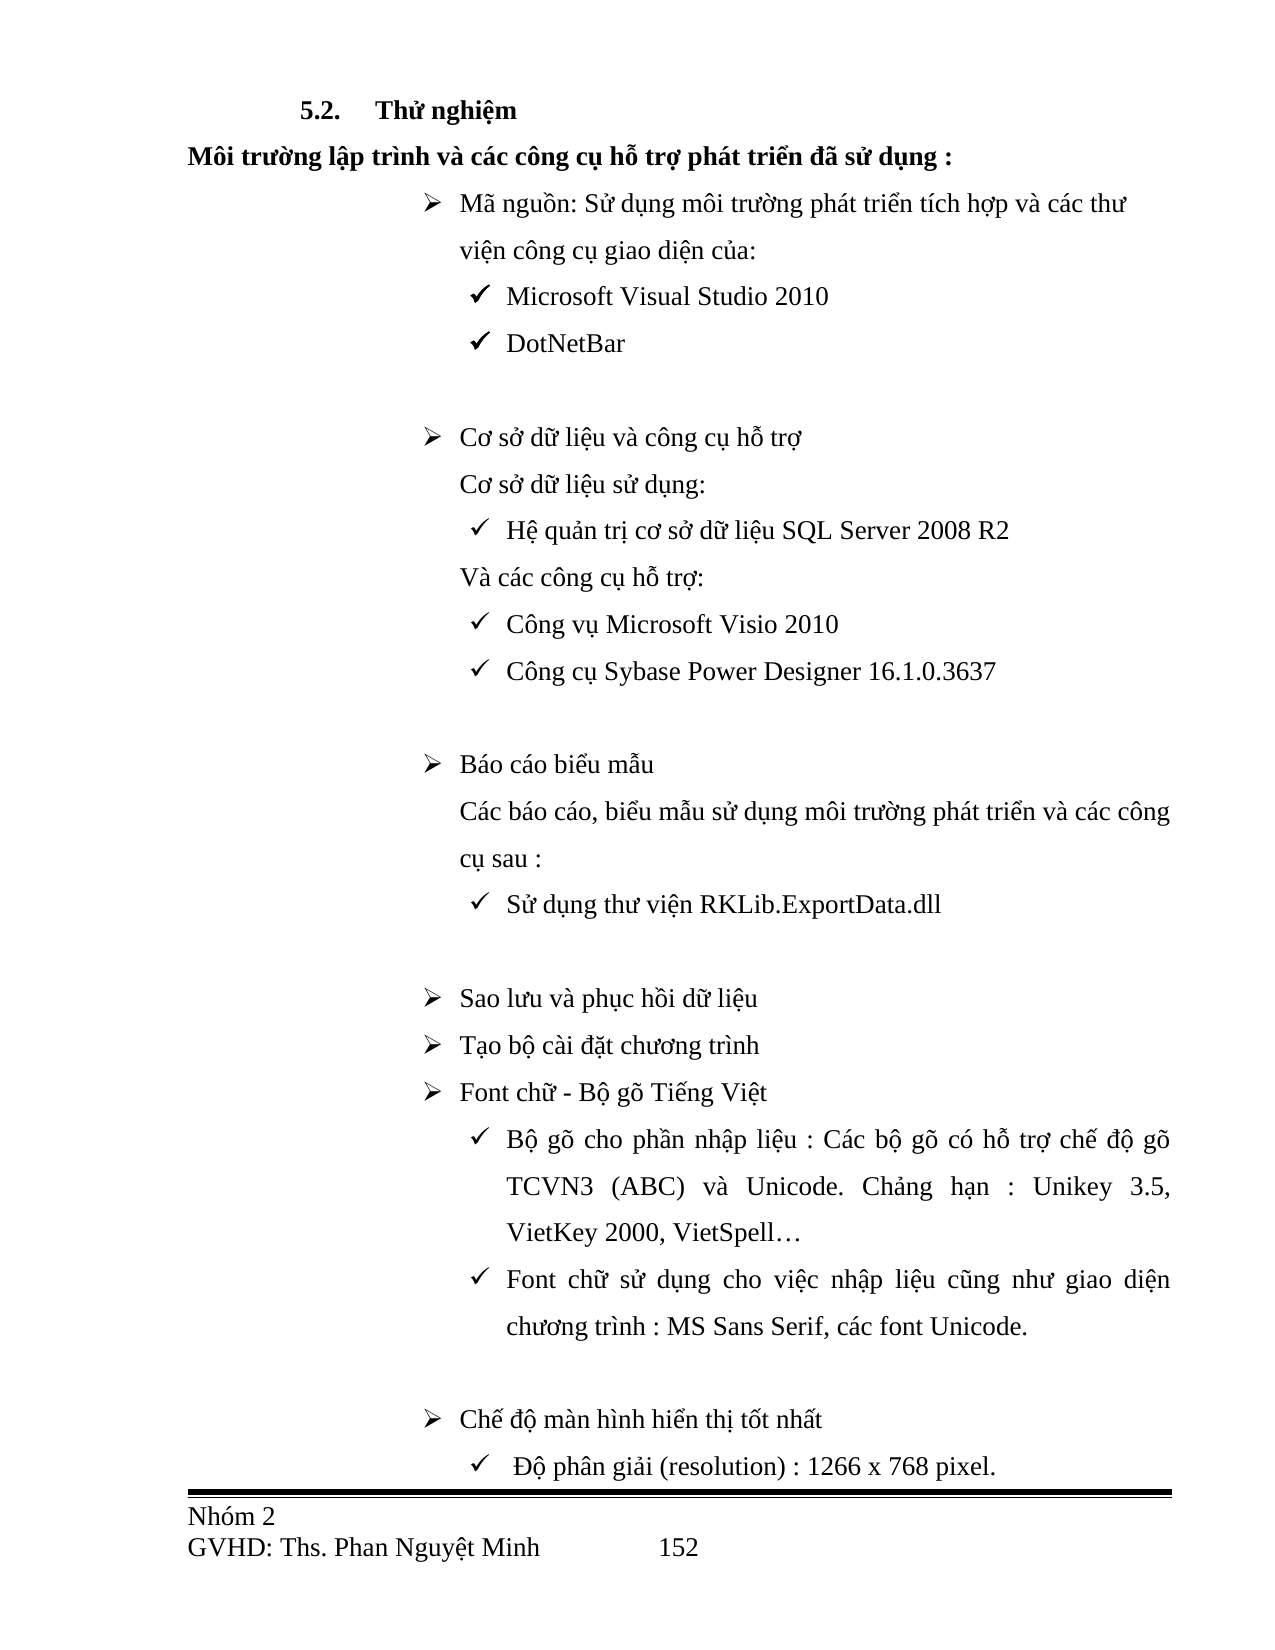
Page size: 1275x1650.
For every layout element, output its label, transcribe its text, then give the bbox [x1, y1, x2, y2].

list Microsoft Visual Studio 2010 [469, 281, 1172, 312]
list Báo cáo biểu mẫu [422, 748, 1172, 780]
subtitle Thử nghiệm [300, 94, 1172, 125]
list Độ phân giải (resolution) : 1266 x 768 pixel. [469, 1450, 1172, 1481]
text Môi trường lập trình và các công cụ hỗ trợ phát triển đã sử dụng : [187, 140, 1172, 172]
list Cơ sở dữ liệu và công cụ hỗ trợ [422, 421, 1172, 452]
list DotNetBar [469, 327, 1172, 359]
list Tạo bộ cài đặt chương trình [422, 1029, 1172, 1060]
list Mã nguồn: Sử dụng môi trường phát triển tích hợp và các thư viện công cụ giao diện của: [422, 187, 1172, 265]
list Và các công cụ hỗ trợ: [459, 561, 1172, 592]
list Các báo cáo, biểu mẫu sử dụng môi trường phát triển và các công cụ sau : [459, 795, 1172, 873]
list Cơ sở dữ liệu sử dụng: [459, 468, 1172, 499]
list Hệ quản trị cơ sở dữ liệu SQL Server 2008 R2 [469, 514, 1172, 546]
list Công cụ Sybase Power Designer 16.1.0.3637 [469, 655, 1172, 686]
list Sao lưu và phục hồi dữ liệu [422, 982, 1172, 1013]
list Bộ gõ cho phần nhập liệu : Các bộ gõ có hỗ trợ chế độ gõ TCVN3 (ABC) và Unicode. Chảng hạn : Unikey 3.5, VietKey 2000, VietSpell… [469, 1123, 1172, 1247]
list Sử dụng thư viện RKLib.ExportData.dll [469, 889, 1172, 920]
list Chế độ màn hình hiển thị tốt nhất [422, 1403, 1172, 1434]
list Công vụ Microsoft Visio 2010 [469, 608, 1172, 639]
list Font chữ - Bộ gõ Tiếng Việt [422, 1076, 1172, 1107]
list Font chữ sử dụng cho việc nhập liệu cũng như giao diện chương trình : MS Sans Serif, các font Unicode. [469, 1263, 1172, 1341]
